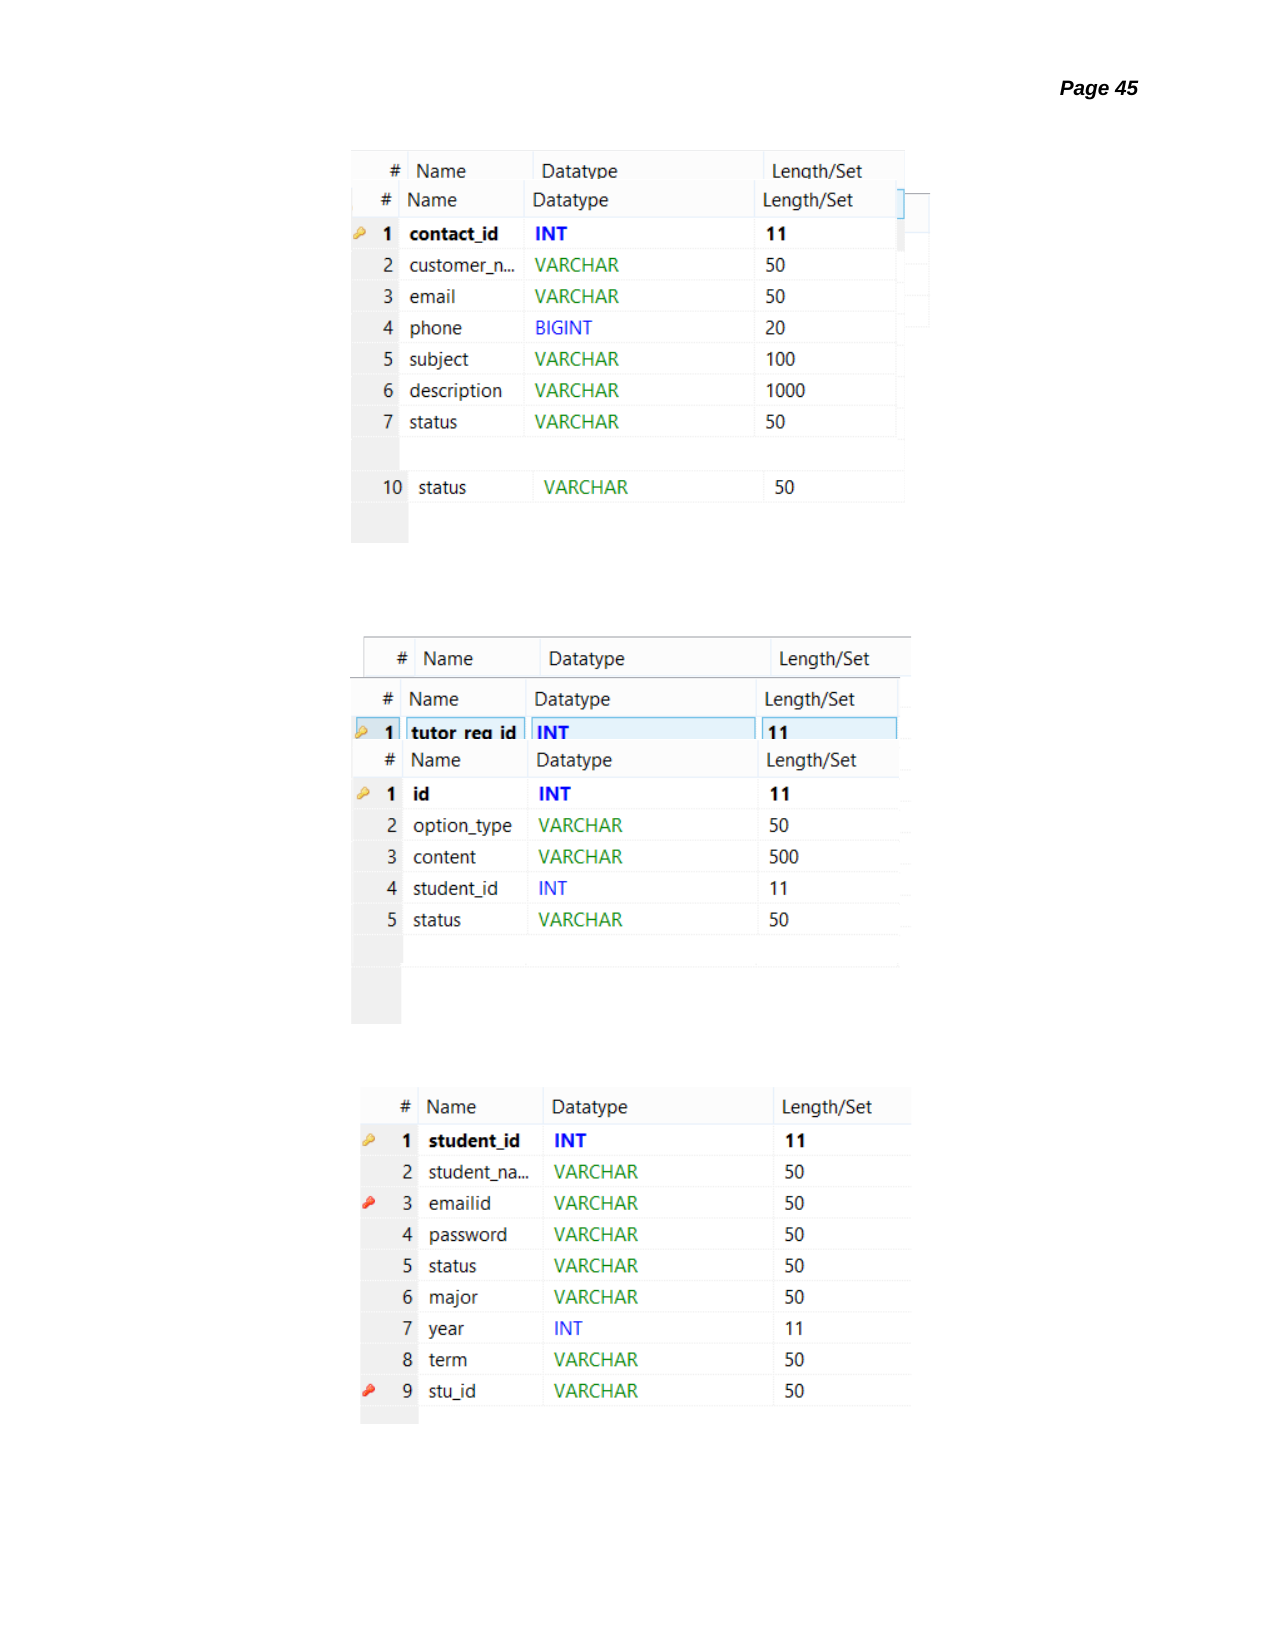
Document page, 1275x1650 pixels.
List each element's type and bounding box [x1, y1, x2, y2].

picture [351, 150, 931, 543]
picture [350, 634, 912, 1024]
picture [360, 1086, 912, 1424]
